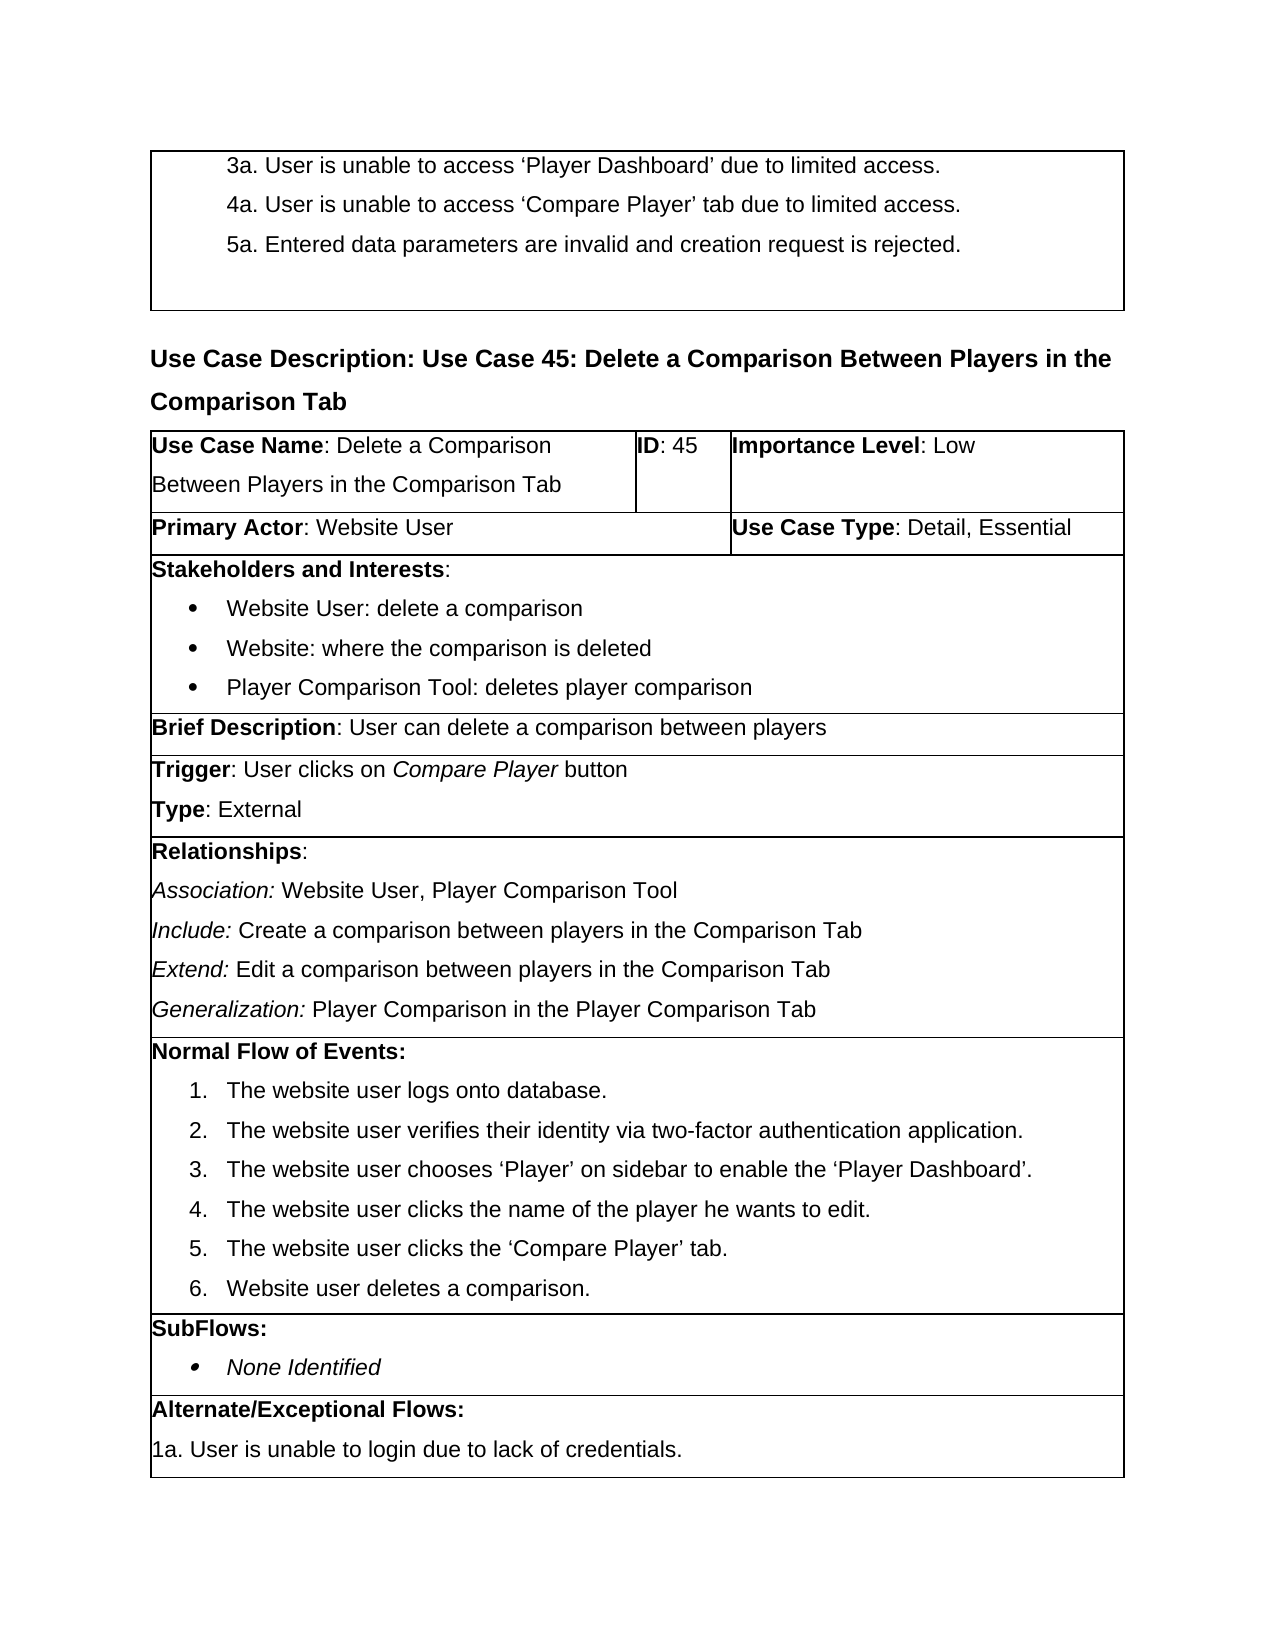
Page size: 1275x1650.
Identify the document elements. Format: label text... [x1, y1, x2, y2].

subtitle Use Case Description: Use Case 45: Delete a Comparison Between Players in the Comparison Tab [150, 344, 1125, 416]
table_header Importance Level: Low [732, 432, 1123, 512]
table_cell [152, 152, 1123, 309]
table_cell Normal Flow of Events: The website user logs onto database. The website user verifies their identity via two-factor authentication application. The website user chooses ‘Player’ on sidebar to enable the ‘Player Dashboard’. The website user clicks the name of the player he wants to edit. The website user clicks the ‘Compare Player’ tab. Website user deletes a comparison. [152, 1038, 1123, 1313]
table_header Use Case Name: Delete a Comparison Between Players in the Comparison Tab [152, 432, 635, 512]
table_cell Relationships: Association: Website User, Player Comparison Tool Include: Create a comparison between players in the Comparison Tab Extend: Edit a comparison between players in the Comparison Tab Generalization: Player Comparison in the Player Comparison Tab [152, 838, 1123, 1036]
table_header ID: 45 [637, 432, 730, 512]
table_cell Stakeholders and Interests: Website User: delete a comparison Website: where the comparison is deleted Player Comparison Tool: deletes player comparison [152, 556, 1123, 712]
table_cell Primary Actor: Website User [152, 513, 730, 554]
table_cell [152, 1396, 1123, 1476]
table_cell SubFlows: None Identified [152, 1315, 1123, 1395]
table_cell Trigger: User clicks on Compare Player button Type: External [152, 756, 1123, 836]
table_cell Brief Description: User can delete a comparison between players [152, 714, 1123, 754]
table_cell Use Case Type: Detail, Essential [732, 513, 1123, 554]
